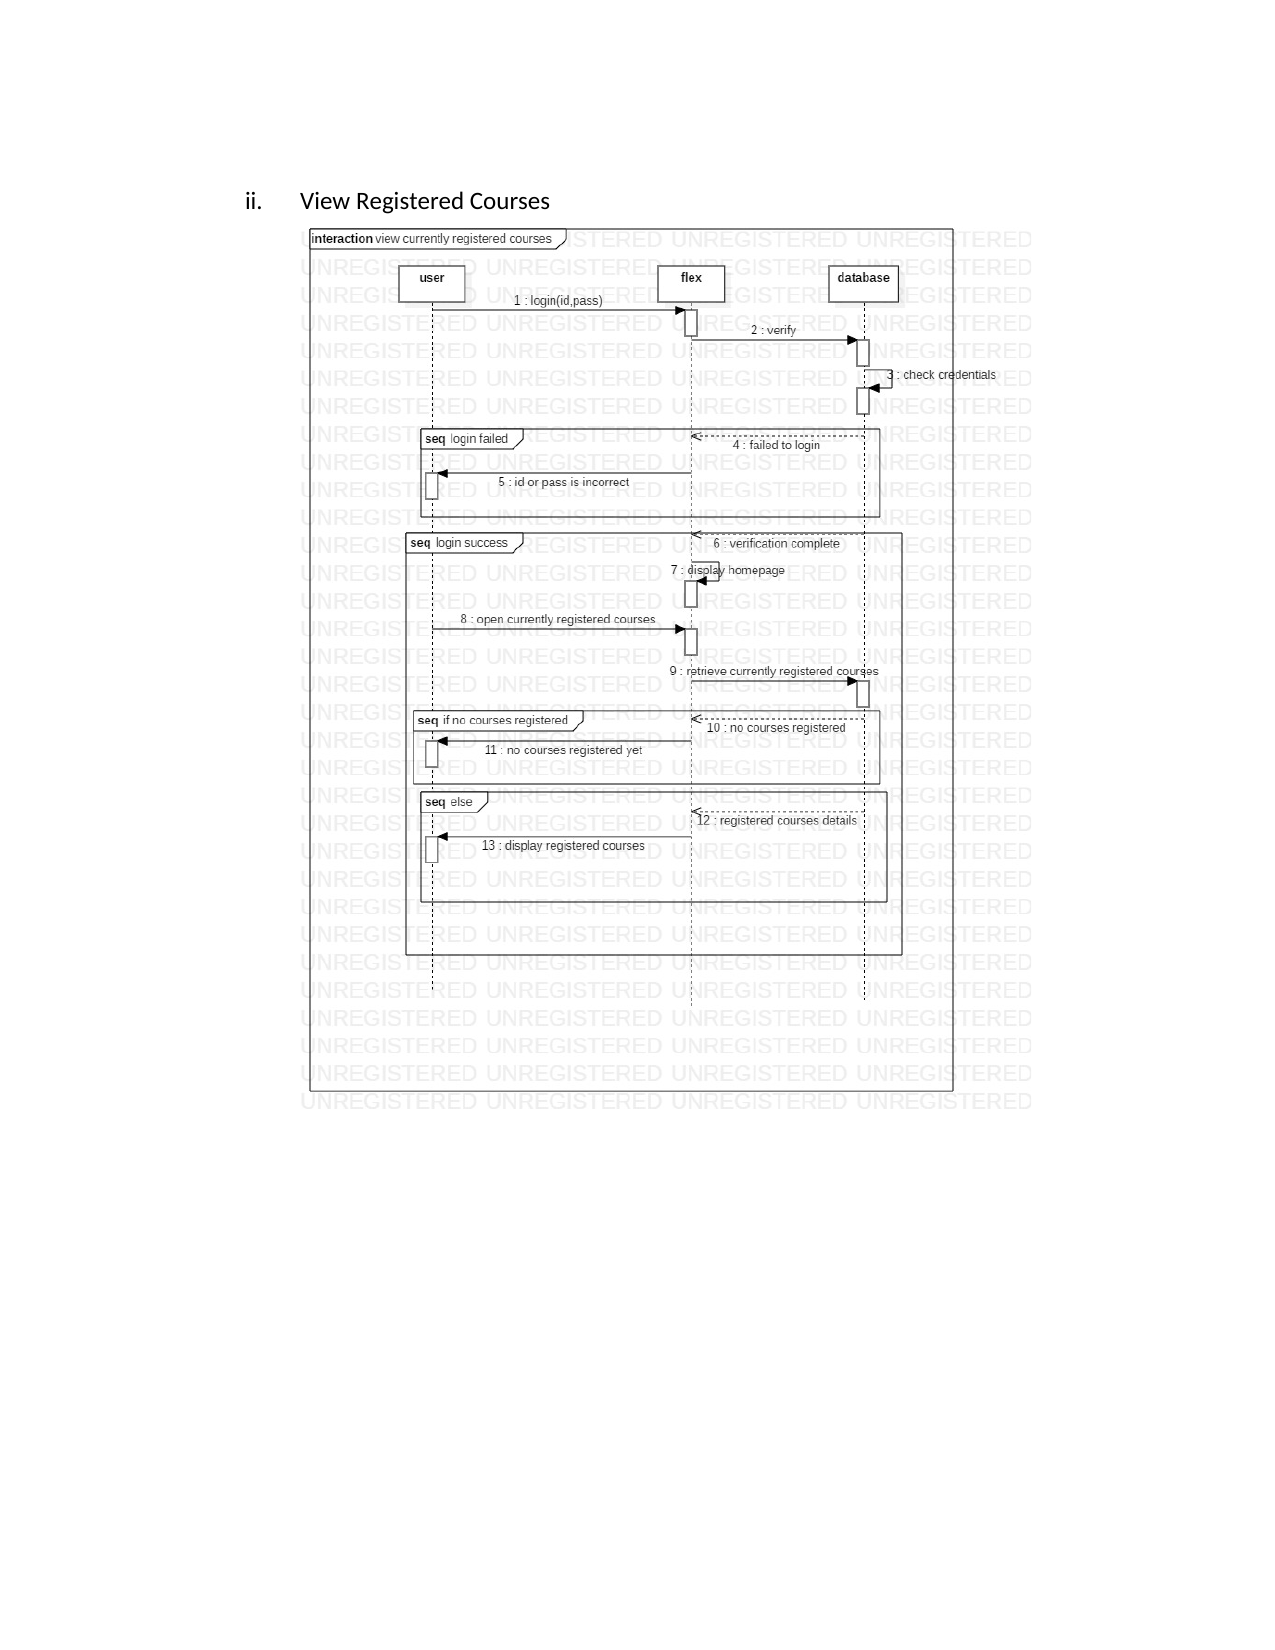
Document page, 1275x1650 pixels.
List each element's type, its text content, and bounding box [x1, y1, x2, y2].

list View Registered Courses [262, 185, 1125, 216]
picture [300, 220, 1032, 1128]
